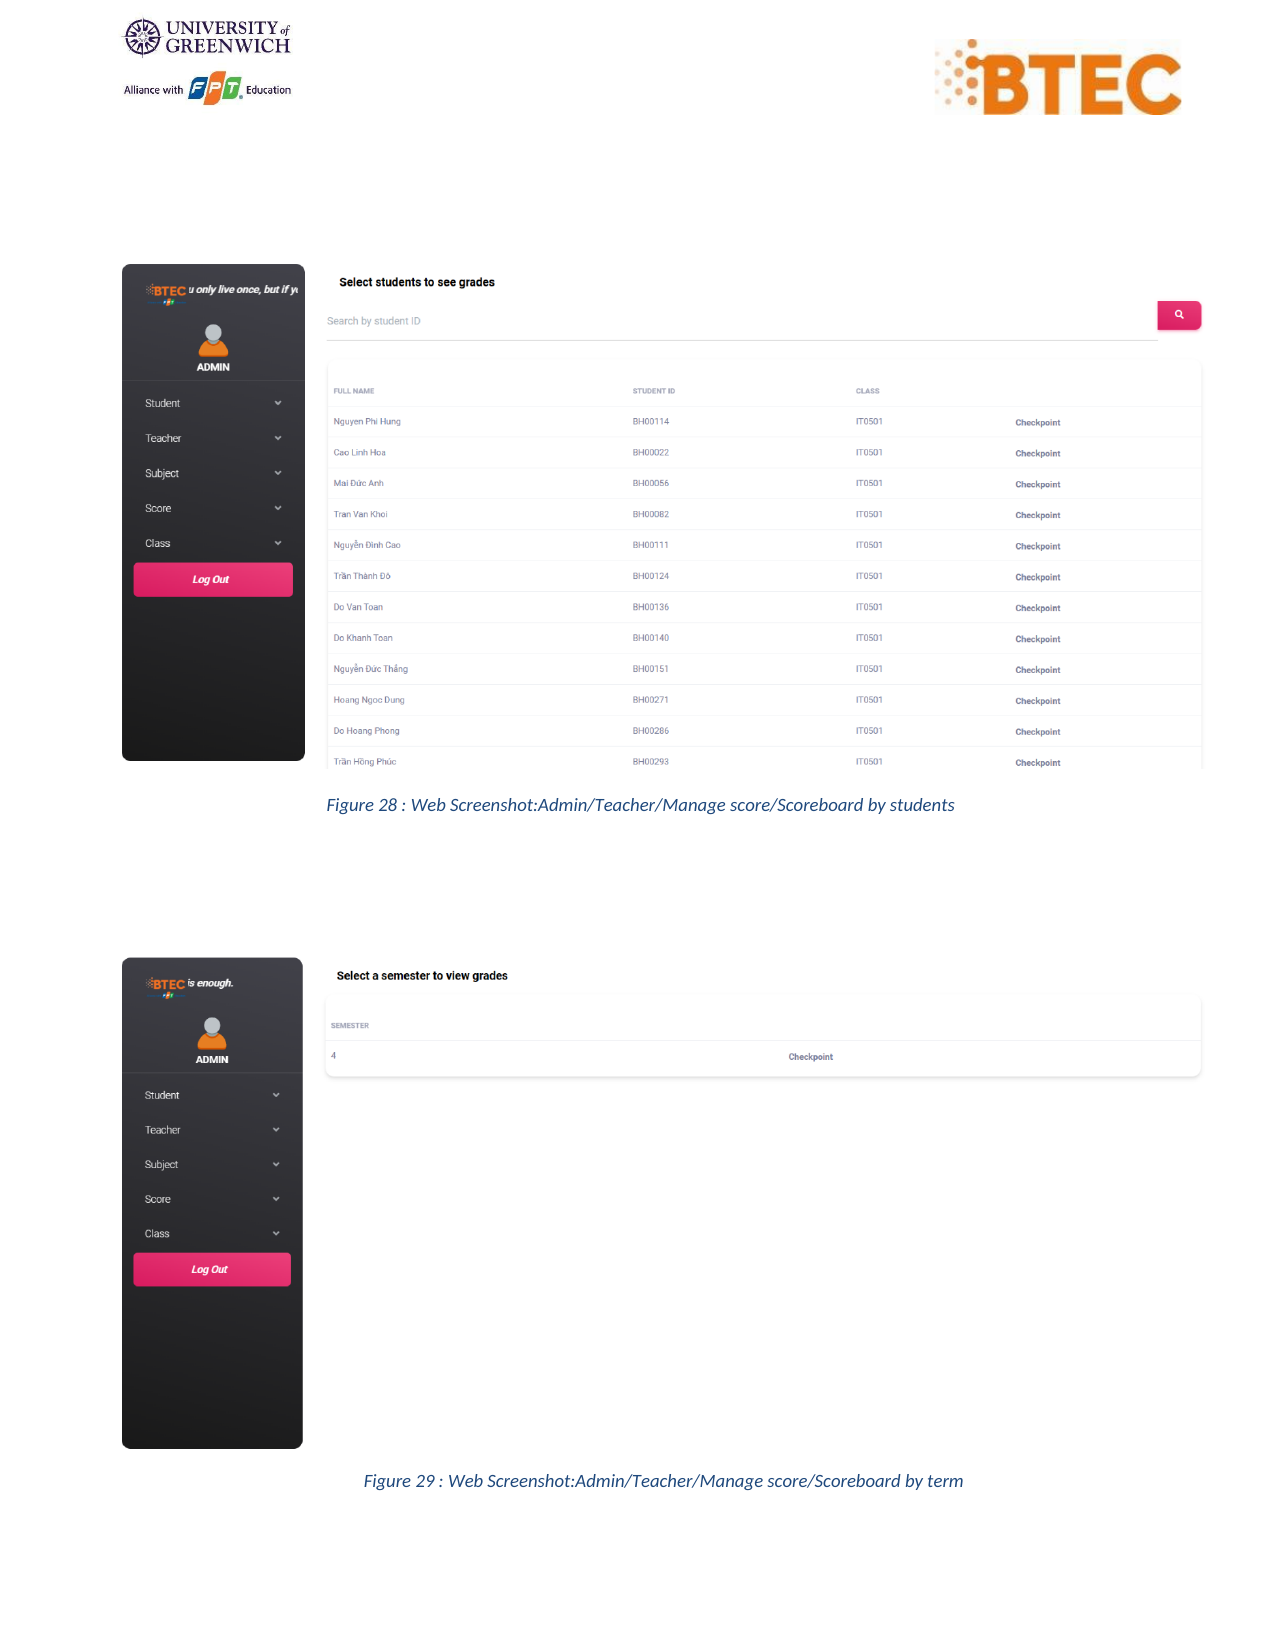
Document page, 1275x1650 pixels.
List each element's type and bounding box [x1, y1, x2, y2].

picture [110, 4, 303, 116]
picture [934, 39, 1182, 115]
picture [111, 947, 1214, 1456]
picture [111, 256, 1214, 769]
